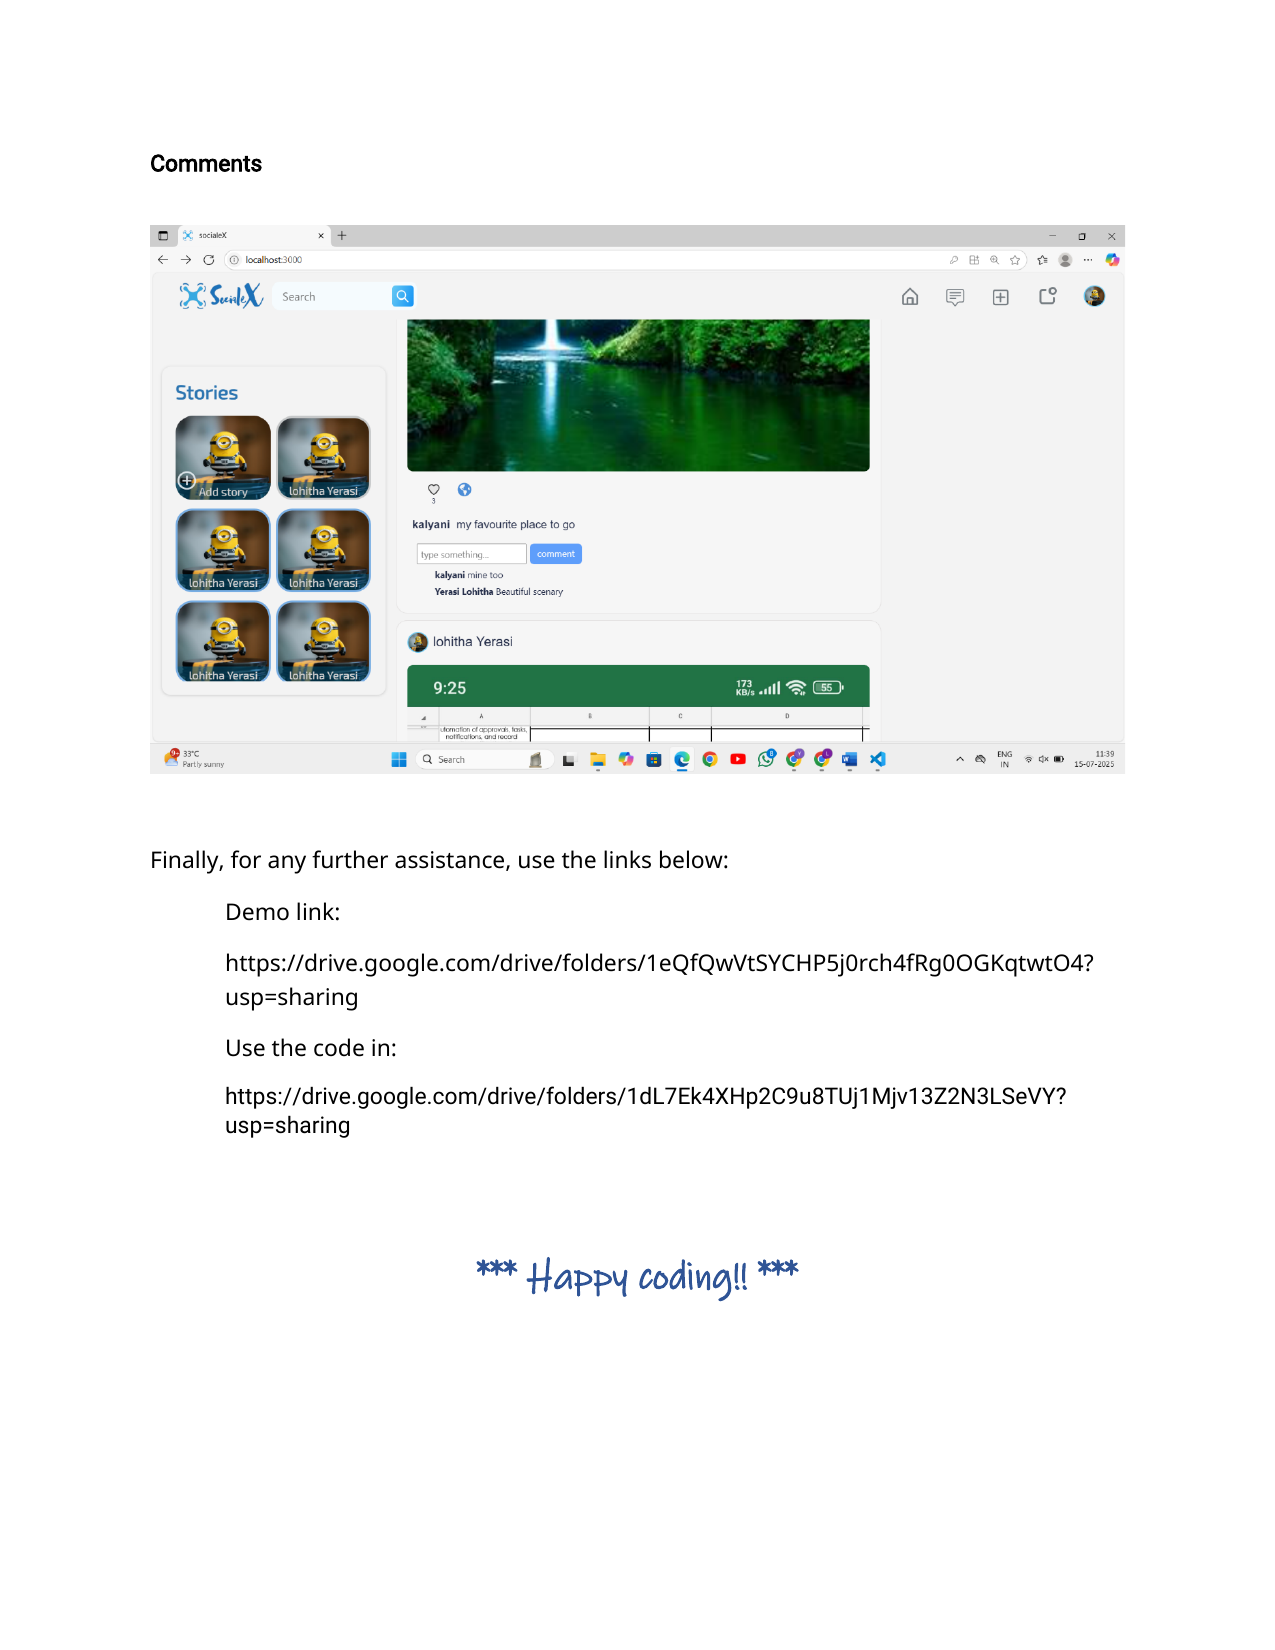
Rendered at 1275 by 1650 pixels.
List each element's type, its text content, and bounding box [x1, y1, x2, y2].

text Comments [150, 150, 1125, 177]
text Finally, for any further assistance, use the links below: [150, 844, 1125, 876]
text https://drive.google.com/drive/folders/1dL7Ek4XHp2C9u8TUj1Mjv13Z2N3LSeVY?usp=sharing [225, 1083, 1125, 1139]
text *** Happy coding!! *** [150, 1251, 1125, 1296]
picture [150, 225, 1125, 774]
text Use the code in: [225, 1032, 1125, 1063]
text https://drive.google.com/drive/folders/1eQfQwVtSYCHP5j0rch4fRg0OGKqtwtO4?usp=sharing [225, 946, 1125, 1012]
text Demo link: [225, 895, 1125, 927]
